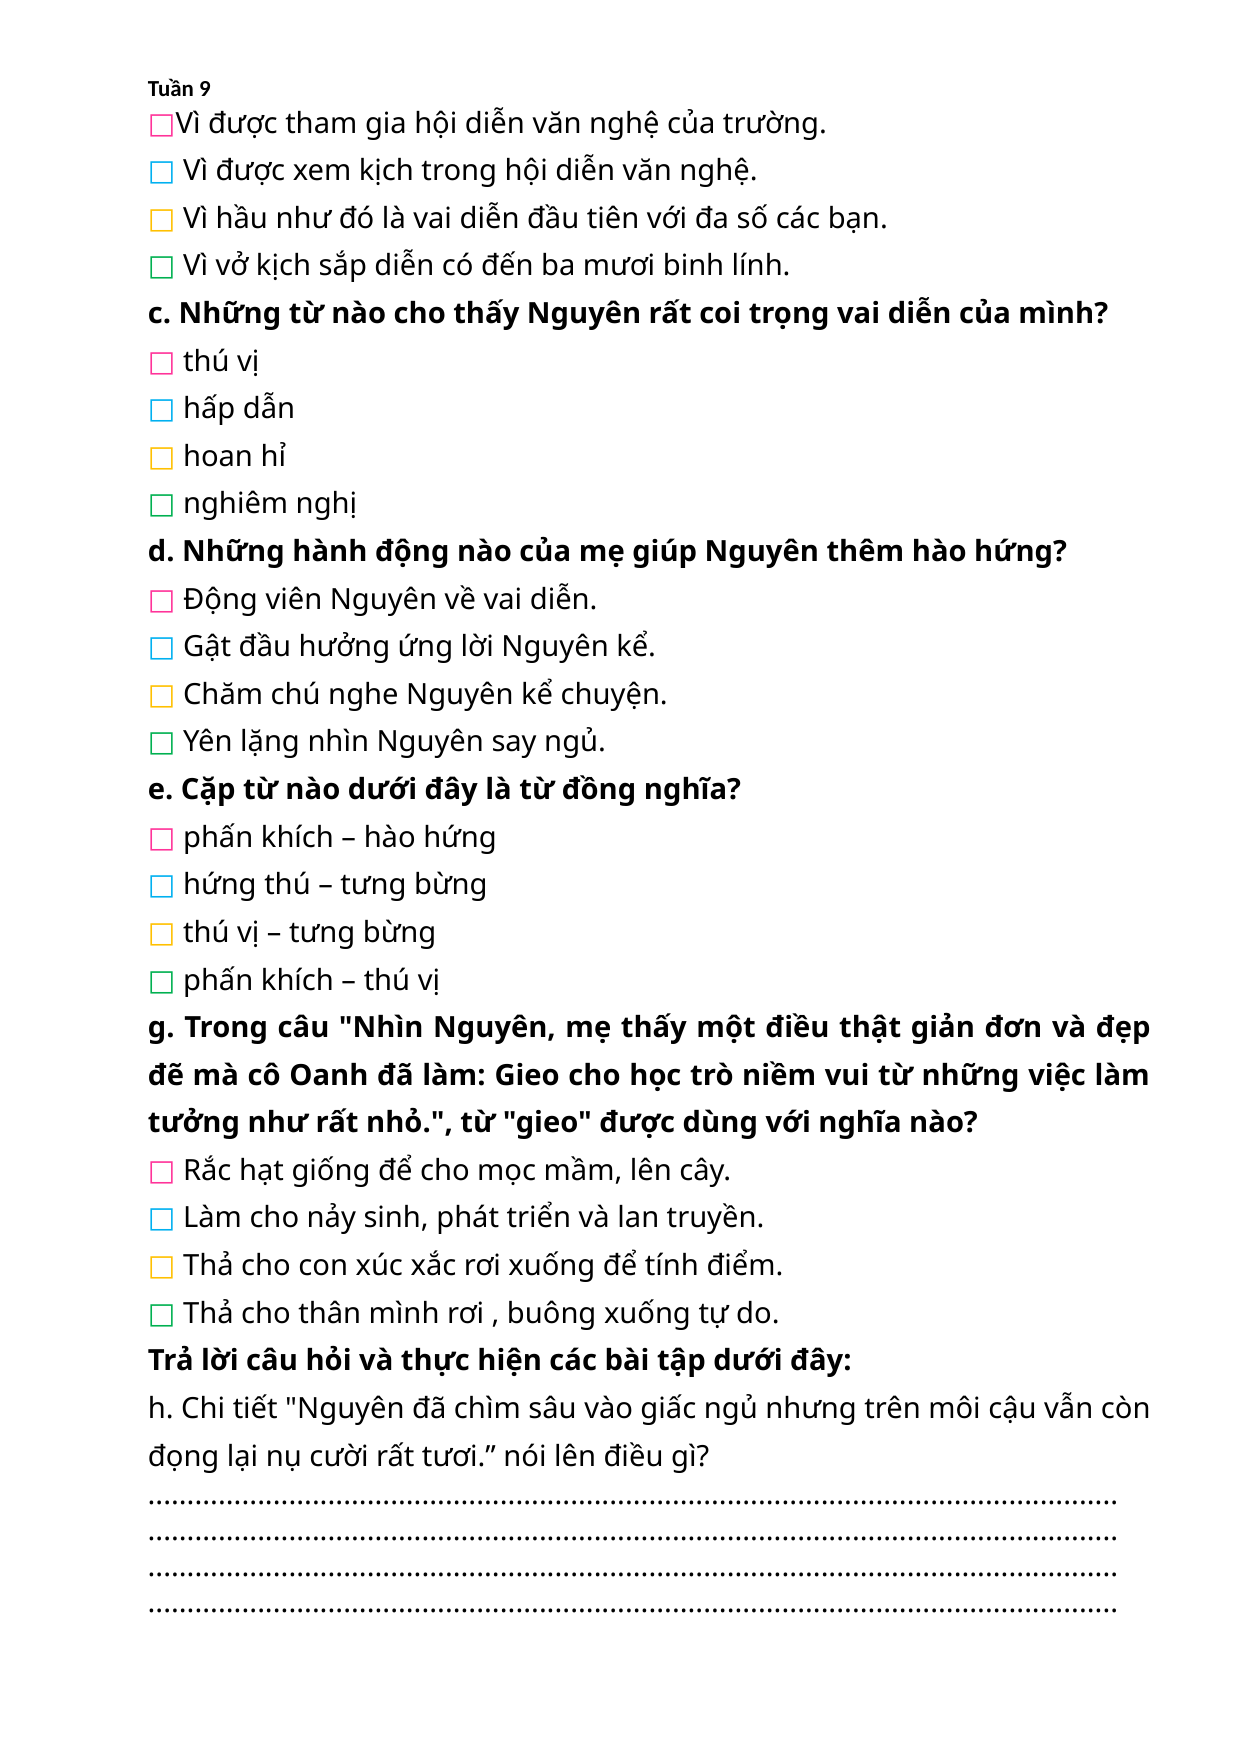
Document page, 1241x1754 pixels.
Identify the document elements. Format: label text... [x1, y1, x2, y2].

text □ thú vị – tưng bừng [148, 911, 1152, 951]
text □ hứng thú – tưng bừng [148, 863, 1152, 903]
text c. Những từ nào cho thấy Nguyên rất coi trọng vai diễn của mình? [148, 292, 1152, 332]
text d. Những hành động nào của mẹ giúp Nguyên thêm hào hứng? [148, 530, 1152, 570]
text □ phấn khích – thú vị [148, 959, 1152, 998]
text □ Vì được xem kịch trong hội diễn văn nghệ. [148, 149, 1152, 189]
text □ phấn khích – hào hứng [148, 816, 1152, 856]
text Trả lời câu hỏi và thực hiện các bài tập dưới đây: [148, 1339, 1152, 1379]
text □ hấp dẫn [148, 387, 1152, 427]
text □ Vì hầu như đó là vai diễn đầu tiên với đa số các bạn. [148, 197, 1152, 237]
text □Vì được tham gia hội diễn văn nghệ của trường. [148, 102, 1152, 142]
text □ nghiêm nghị [148, 483, 1152, 522]
text □ Yên lặng nhìn Nguyên say ngủ. [148, 721, 1152, 760]
text □ Rắc hạt giống để cho mọc mầm, lên cây. [148, 1149, 1152, 1189]
text □ Động viên Nguyên về vai diễn. [148, 578, 1152, 618]
text □ Làm cho nảy sinh, phát triển và lan truyền. [148, 1197, 1152, 1236]
text □ Thả cho con xúc xắc rơi xuống để tính điểm. [148, 1244, 1152, 1284]
text □ Gật đầu hưởng ứng lời Nguyên kể. [148, 626, 1152, 665]
text □ Chăm chú nghe Nguyên kể chuyện. [148, 673, 1152, 713]
text □ hoan hỉ [148, 435, 1152, 475]
text h. Chi tiết "Nguyên đã chìm sâu vào giấc ngủ nhưng trên môi cậu vẫn còn đọng lại nụ cười rất tươi.” nói lên điều gì? [148, 1387, 1152, 1474]
text g. Trong câu "Nhìn Nguyên, mẹ thấy một điều thật giản đơn và đẹp đẽ mà cô Oanh đã làm: Gieo cho học trò niềm vui từ những việc làm tưởng như rất nhỏ.", từ "gieo" được dùng với nghĩa nào? [148, 1006, 1152, 1141]
text □ Vì vở kịch sắp diễn có đến ba mươi binh lính. [148, 245, 1152, 284]
text e. Cặp từ nào dưới đây là từ đồng nghĩa? [148, 768, 1152, 808]
text □ thú vị [148, 340, 1152, 379]
text □ Thả cho thân mình rơi , buông xuống tự do. [148, 1292, 1152, 1332]
